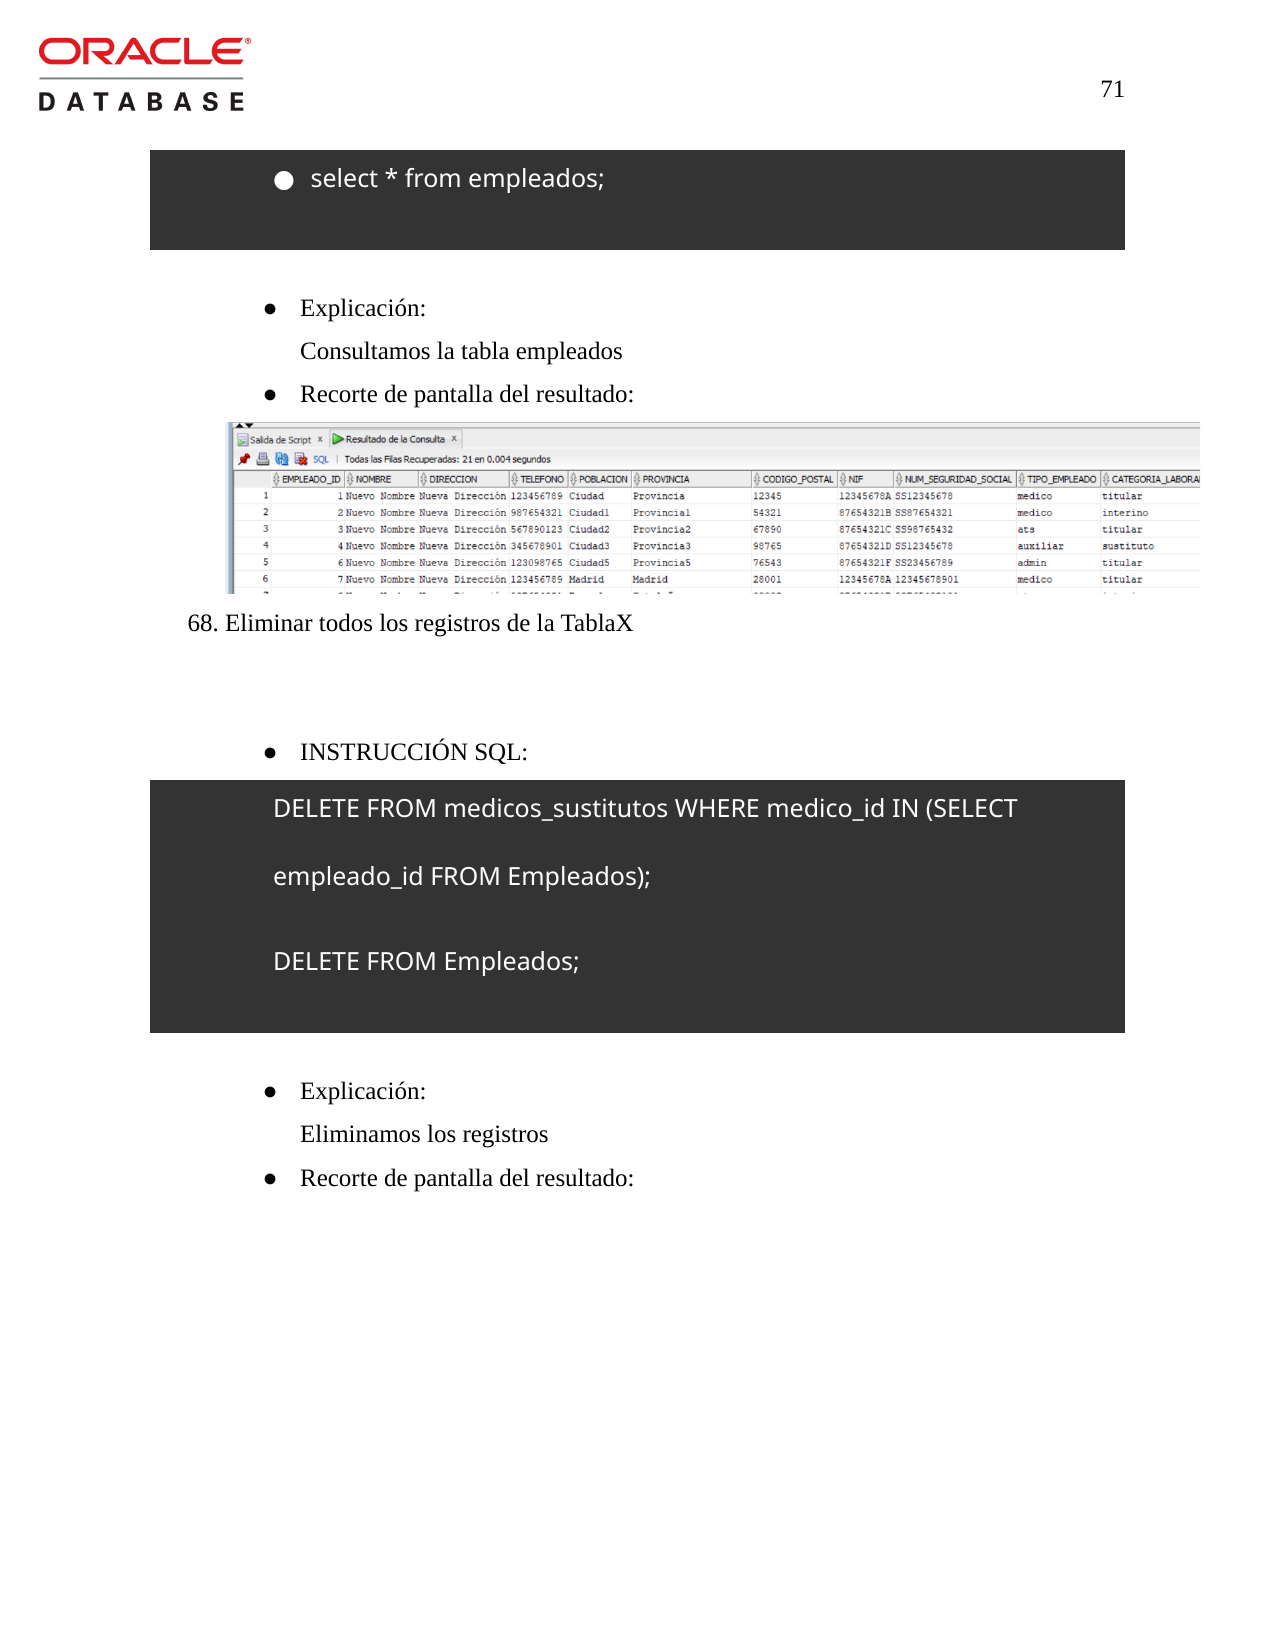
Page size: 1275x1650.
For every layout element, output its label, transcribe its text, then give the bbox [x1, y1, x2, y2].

list Eliminar todos los registros de la TablaX [187, 608, 1125, 636]
text Eliminamos los registros [300, 1119, 1125, 1148]
list Explicación: [262, 1076, 1125, 1105]
picture [26, 10, 264, 139]
text Consultamos la tabla empleados [300, 336, 1125, 365]
list Explicación: [262, 293, 1125, 322]
list Recorte de pantalla del resultado: [262, 379, 1125, 408]
picture [225, 422, 1200, 594]
table_header DELETE FROM medicos_sustitutos WHERE medico_id IN (SELECT empleado_id FROM Empleados); DELETE FROM Empleados; [150, 780, 1125, 1033]
table_header select * from empleados; [150, 150, 1125, 250]
list INSTRUCCIÓN SQL: [262, 737, 1125, 766]
list Recorte de pantalla del resultado: [262, 1163, 1125, 1191]
